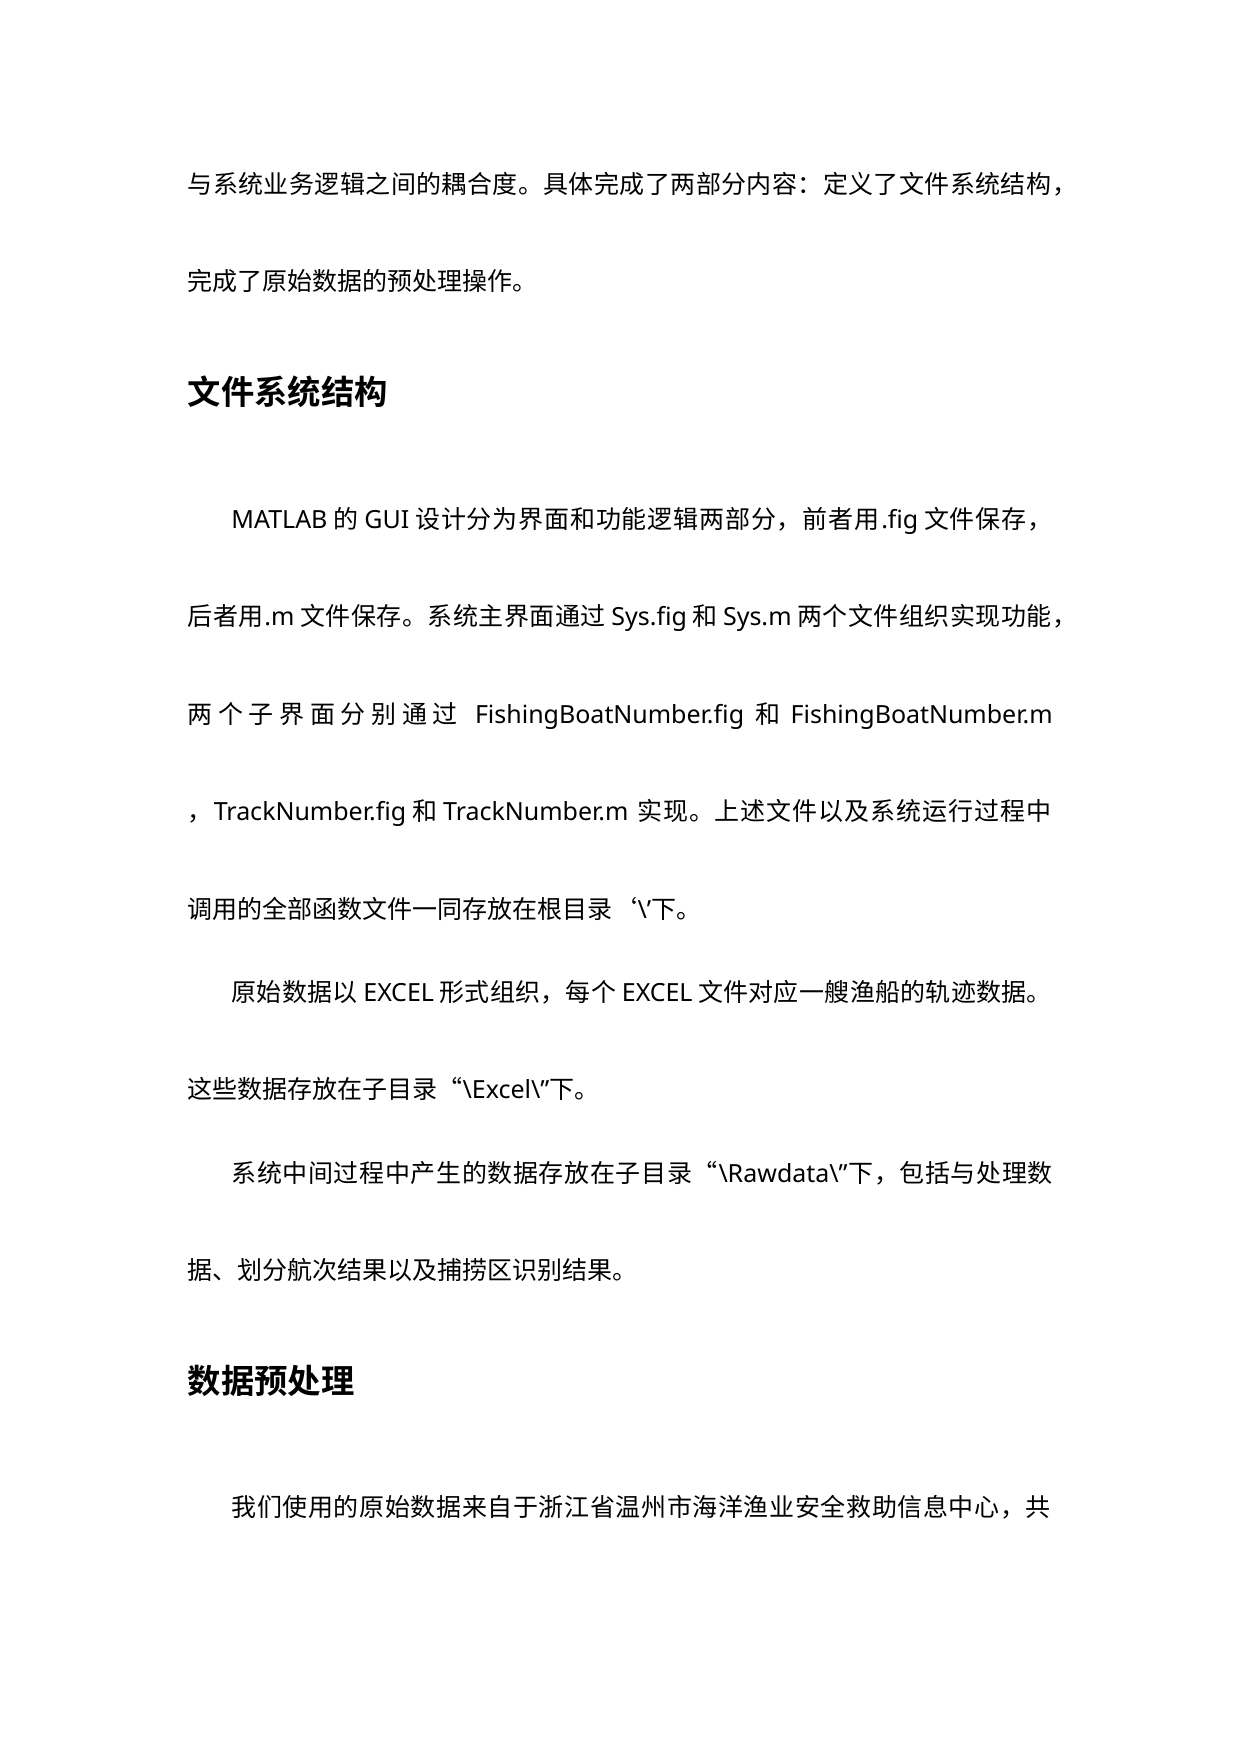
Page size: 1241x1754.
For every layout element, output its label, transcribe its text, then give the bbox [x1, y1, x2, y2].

subtitle 文件系统结构 [187, 358, 1053, 423]
text 系统中间过程中产生的数据存放在子目录“\Rawdata\”下，包括与处理数据、划分航次结果以及捕捞区识别结果。 [187, 1139, 1053, 1301]
subtitle 数据预处理 [187, 1346, 1053, 1411]
text MATLAB的GUI设计分为界面和功能逻辑两部分，前者用.fig文件保存，后者用.m文件保存。系统主界面通过Sys.fig和Sys.m两个文件组织实现功能，两个子界面分别通过 FishingBoatNumber.fig和FishingBoatNumber.m ，TrackNumber.fig和TrackNumber.m 实现。上述文件以及系统运行过程中调用的全部函数文件一同存放在根目录‘\’下。 [187, 485, 1053, 940]
text 原始数据以EXCEL形式组织，每个EXCEL文件对应一艘渔船的轨迹数据。这些数据存放在子目录“\Excel\”下。 [187, 958, 1053, 1121]
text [187, 1473, 1053, 1538]
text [187, 150, 1053, 312]
